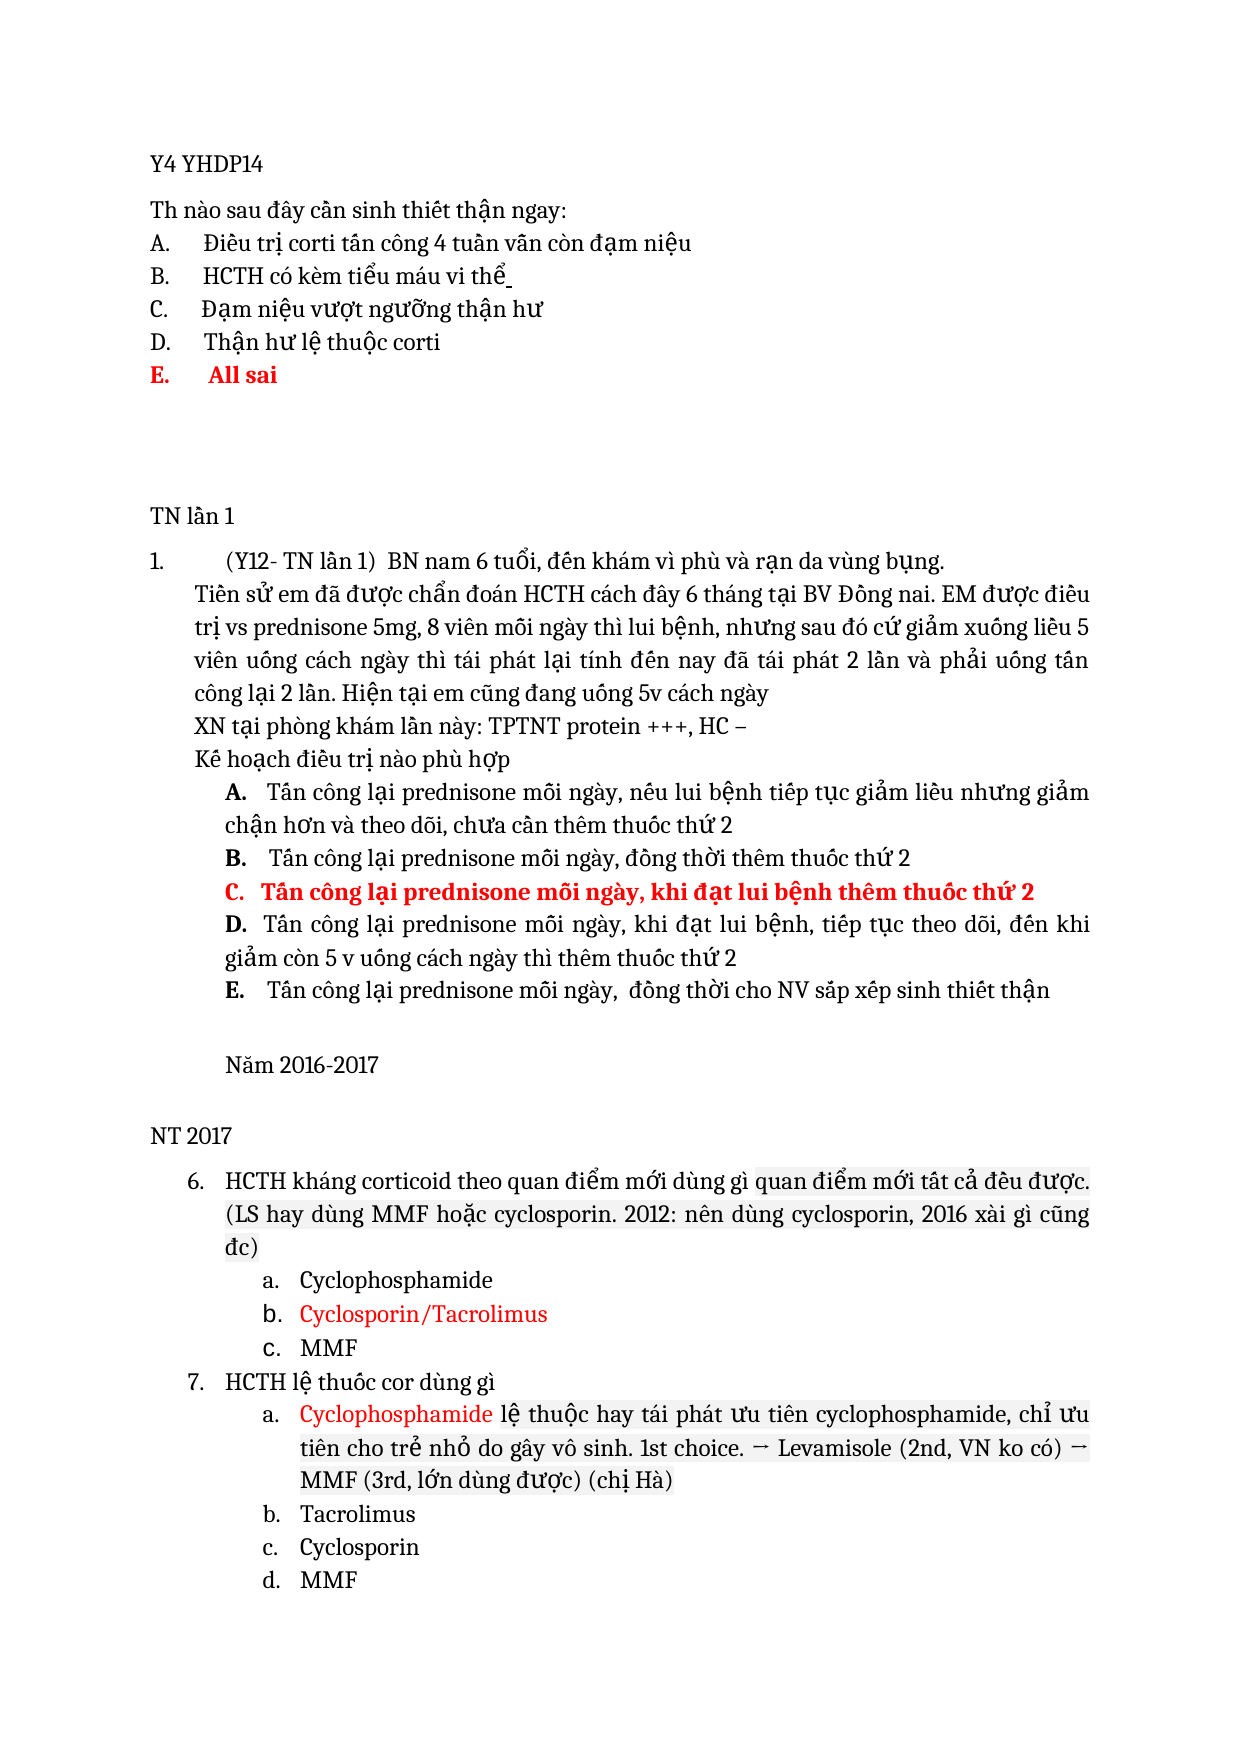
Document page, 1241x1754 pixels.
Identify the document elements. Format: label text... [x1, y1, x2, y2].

text A. Điều trị corti tấn công 4 tuần vẫn còn đạm niệu [150, 228, 1090, 257]
text E. All sai [150, 361, 1090, 389]
text Th nào sau đây cần sinh thiết thận ngay: [150, 196, 1090, 224]
list HCTH kháng corticoid theo quan điểm mới dùng gì quan điểm mới tất cả đều được. (LS hay dùng MMF hoặc cyclosporin. 2012: nên dùng cyclosporin, 2016 xài gì cũng đc) [187, 1167, 1090, 1262]
text C. Tấn công lại prednisone mỗi ngày, khi đạt lui bệnh thêm thuốc thứ 2 [225, 877, 1090, 906]
list MMF [262, 1333, 1090, 1363]
list Cyclosporin [262, 1532, 1090, 1561]
list MMF [262, 1566, 1090, 1594]
subtitle Năm 2016-2017 [225, 1051, 1090, 1080]
list Cyclophosphamide lệ thuộc hay tái phát ưu tiên cyclophosphamide, chỉ ưu tiên cho trẻ nhỏ do gây vô sinh. 1st choice. → Levamisole (2nd, VN ko có) → MMF (3rd, lớn dùng được) (chị Hà) [262, 1400, 1090, 1495]
text B. Tấn công lại prednisone mỗi ngày, đồng thời thêm thuốc thứ 2 [225, 844, 1090, 873]
text E. Tấn công lại prednisone mỗi ngày, đồng thời cho NV sắp xếp sinh thiết thận [225, 976, 1090, 1005]
text D. Tấn công lại prednisone mỗi ngày, khi đạt lui bệnh, tiếp tục theo dõi, đến khi giảm còn 5 v uống cách ngày thì thêm thuốc thứ 2 [225, 910, 1090, 972]
subtitle Y4 YHDP14 [150, 150, 1090, 179]
subtitle NT 2017 [150, 1122, 1090, 1150]
text B. HCTH có kèm tiểu máu vi thể [150, 262, 1090, 290]
text D. Thận hư lệ thuộc corti [150, 328, 1090, 356]
list Cyclophosphamide [262, 1266, 1090, 1295]
text XN tại phòng khám lần này: TPTNT protein +++, HC – [194, 712, 1090, 741]
subtitle TN lần 1 [150, 502, 1090, 530]
text Kế hoạch điều trị nào phù hợp [194, 745, 1090, 774]
list HCTH lệ thuốc cor dùng gì [187, 1367, 1090, 1396]
text Tiền sử em đã được chẩn đoán HCTH cách đây 6 tháng tại BV Đồng nai. EM được điều trị vs prednisone 5mg, 8 viên mỗi ngày thì lui bệnh, nhưng sau đó cứ giảm xuống liều 5 viên uống cách ngày thì tái phát lại tính đến nay đã tái phát 2 lần và phải uống tấn công lại 2 lần. Hiện tại em cũng đang uống 5v cách ngày [194, 580, 1090, 708]
list Tacrolimus [262, 1499, 1090, 1528]
text C. Đạm niệu vượt ngưỡng thận hư [150, 294, 1090, 323]
list Cyclosporin/Tacrolimus [300, 1299, 1090, 1329]
text 1. (Y12- TN lần 1) BN nam 6 tuổi, đến khám vì phù và rạn da vùng bụng. [150, 547, 1090, 576]
text A. Tấn công lại prednisone mỗi ngày, nếu lui bệnh tiếp tục giảm liều nhưng giảm chận hơn và theo dõi, chưa cần thêm thuốc thứ 2 [225, 778, 1090, 840]
